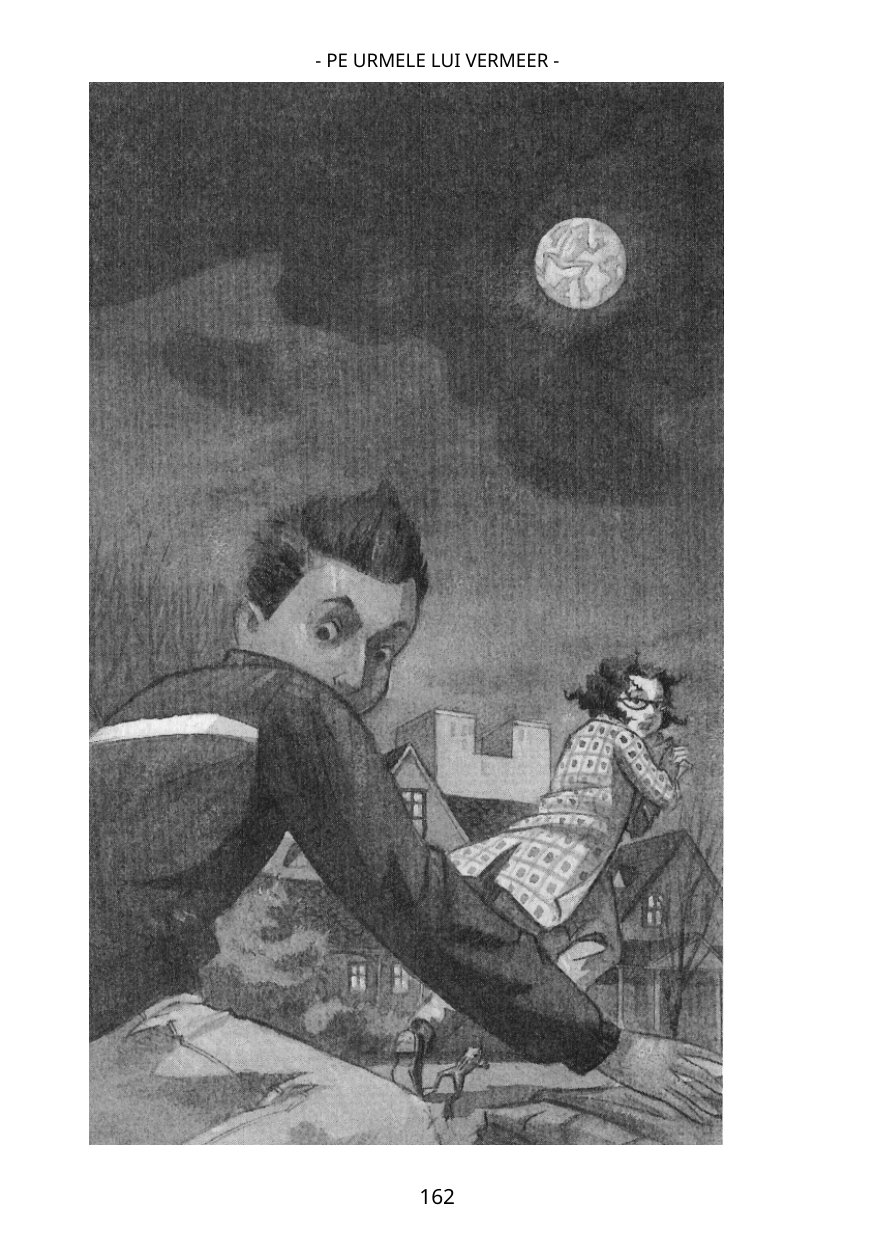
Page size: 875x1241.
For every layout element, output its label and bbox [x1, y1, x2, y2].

picture [89, 82, 724, 1145]
